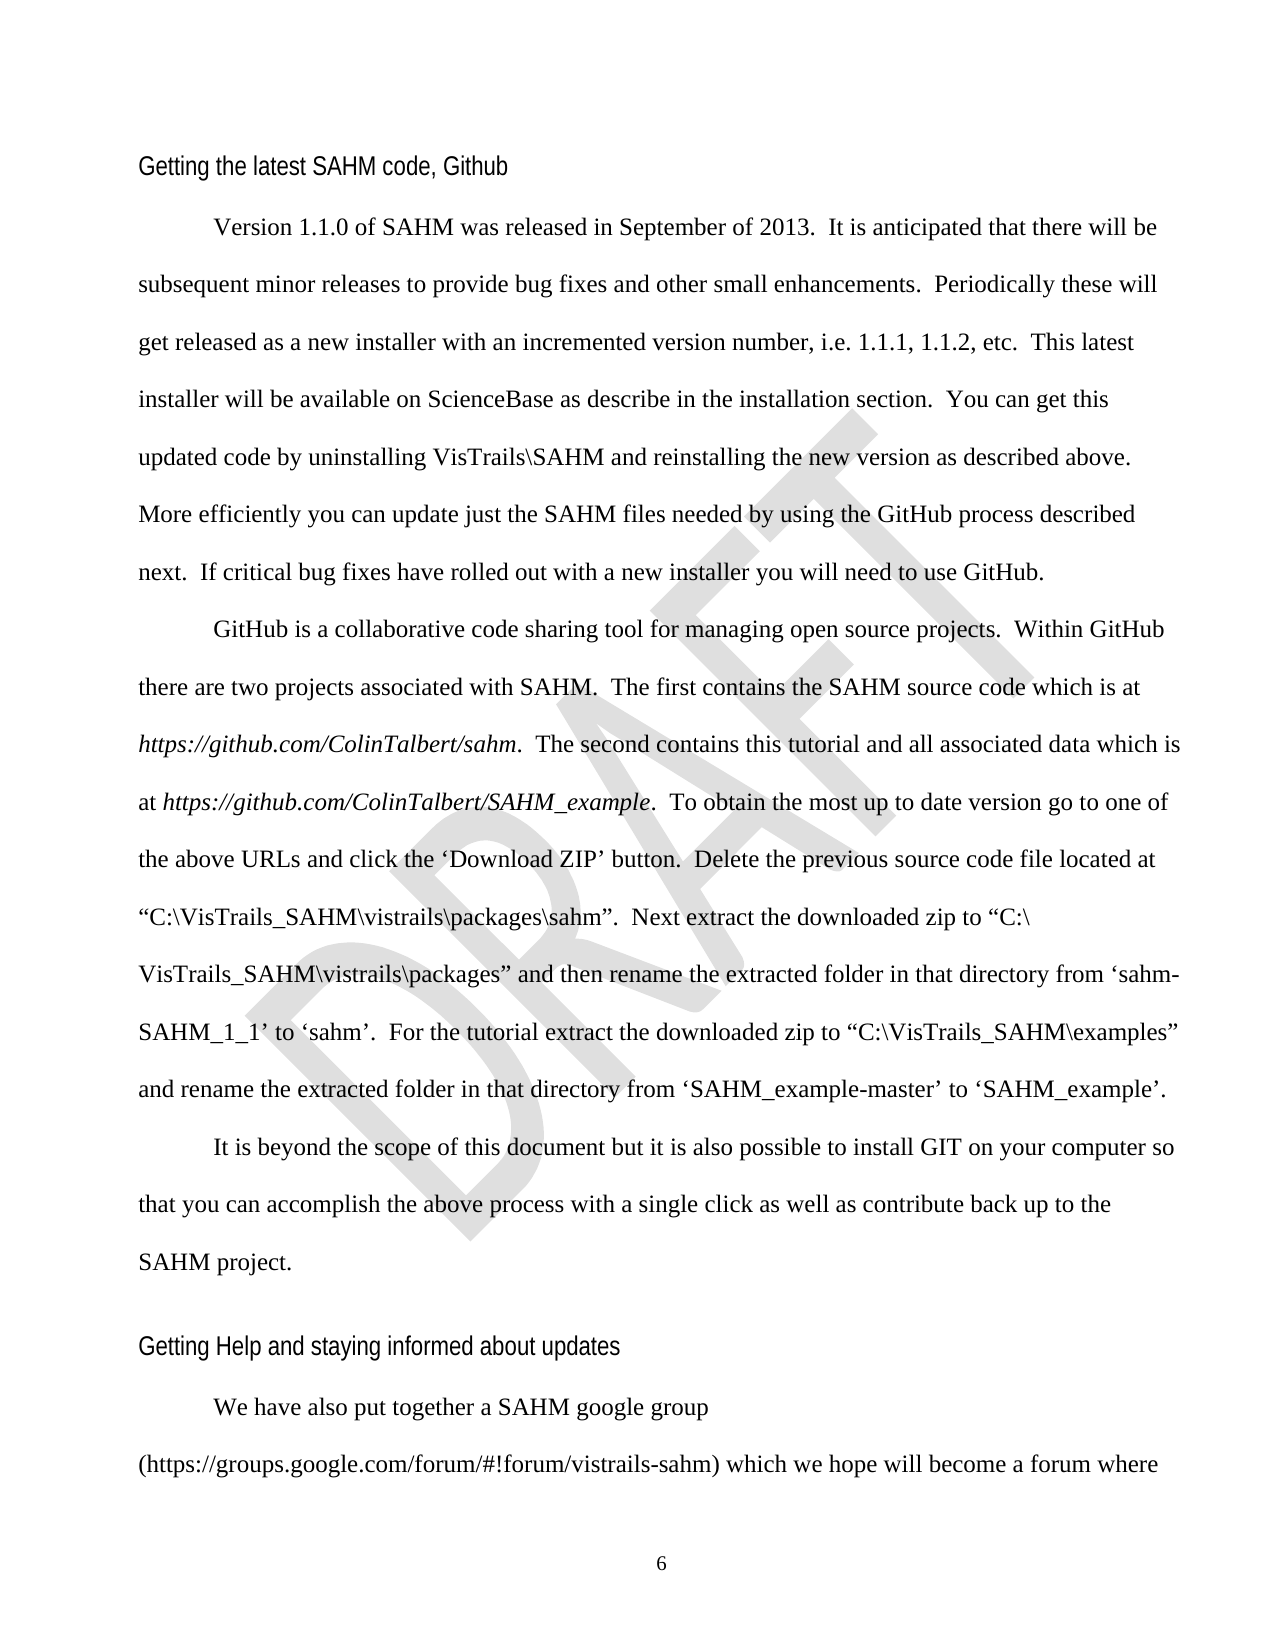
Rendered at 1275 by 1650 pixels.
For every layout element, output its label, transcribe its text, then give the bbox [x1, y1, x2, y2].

text Version 1.1.0 of SAHM was released in September of 2013. It is anticipated that there will be subsequent minor releases to provide bug fixes and other small enhancements. Periodically these will get released as a new installer with an incremented version number, i.e. 1.1.1, 1.1.2, etc. This latest installer will be available on ScienceBase as describe in the installation section. You can get this updated code by uninstalling VisTrails\SAHM and reinstalling the new version as described above. More efficiently you can update just the SAHM files needed by using the GitHub process described next. If critical bug fixes have rolled out with a new installer you will need to use GitHub. [138, 212, 1185, 586]
subtitle Getting Help and staying informed about updates [138, 1329, 1185, 1361]
subtitle Getting the latest SAHM code, Github [138, 150, 1185, 181]
text It is beyond the scope of this document but it is also possible to install GIT on your computer so that you can accomplish the above process with a single click as well as contribute back up to the SAHM project. [138, 1132, 1185, 1276]
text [138, 1392, 1185, 1478]
text GitHub is a collaborative code sharing tool for managing open source projects. Within GitHub there are two projects associated with SAHM. The first contains the SAHM source code which is at https://github.com/ColinTalbert/sahm. The second contains this tutorial and all associated data which is at https://github.com/ColinTalbert/SAHM_example. To obtain the most up to date version go to one of the above URLs and click the ‘Download ZIP’ button. Delete the previous source code file located at “C:\VisTrails_SAHM\vistrails\packages\sahm”. Next extract the downloaded zip to “C:\VisTrails_SAHM\vistrails\packages” and then rename the extracted folder in that directory from ‘sahm-SAHM_1_1’ to ‘sahm’. For the tutorial extract the downloaded zip to “C:\VisTrails_SAHM\examples” and rename the extracted folder in that directory from ‘SAHM_example-master’ to ‘SAHM_example’. [138, 614, 1185, 1103]
